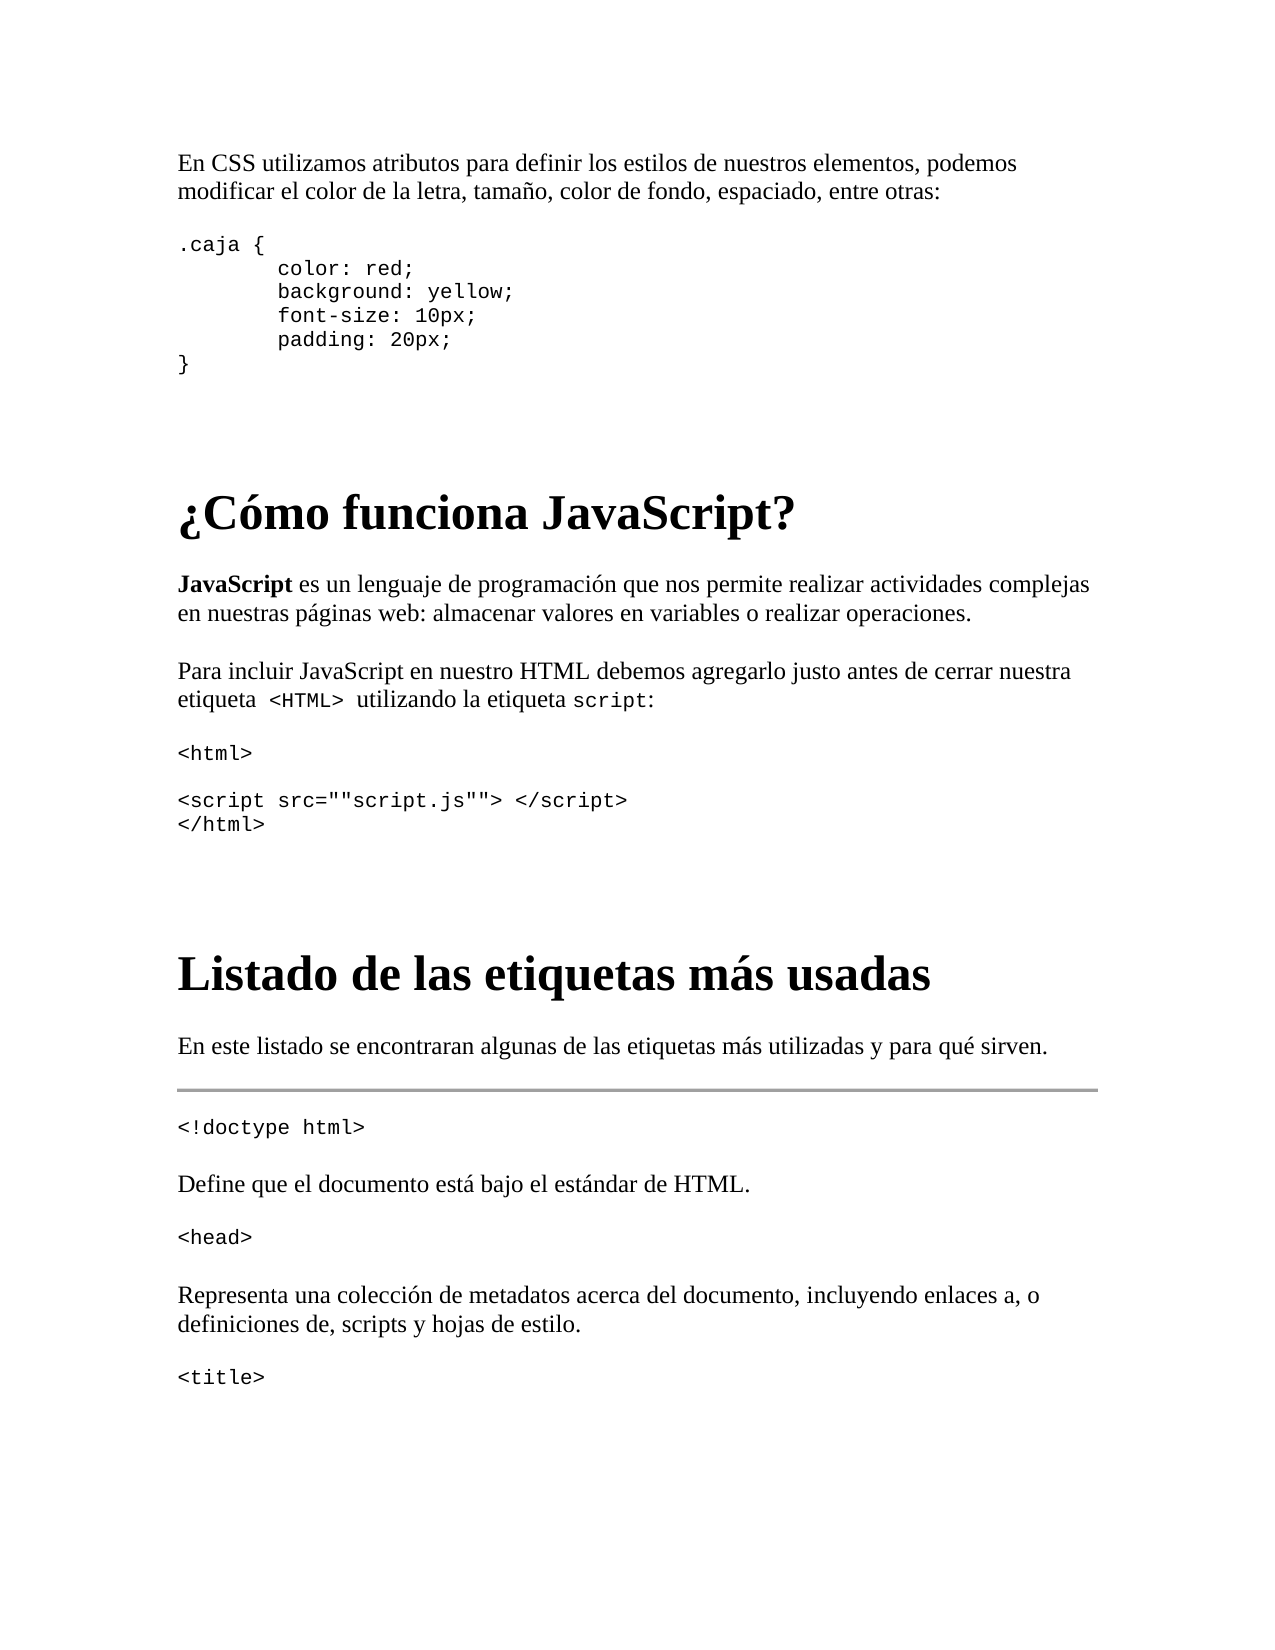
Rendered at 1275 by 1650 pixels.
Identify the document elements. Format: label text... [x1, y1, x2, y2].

text En este listado se encontraran algunas de las etiquetas más utilizadas y para qué sirven. [177, 1031, 1098, 1059]
text <head> [177, 1227, 1098, 1251]
text Define que el documento está bajo el estándar de HTML. [177, 1169, 1098, 1198]
text font-size: 10px; [177, 305, 1098, 329]
text Listado de las etiquetas más usadas [177, 944, 1098, 1002]
text </html> [177, 814, 1098, 838]
text En CSS utilizamos atributos para definir los estilos de nuestros elementos, podemos modificar el color de la letra, tamaño, color de fondo, espaciado, entre otras: [177, 148, 1098, 205]
text <html> [177, 743, 1098, 767]
text } [177, 352, 1098, 376]
subtitle ¿Cómo funciona JavaScript? [177, 482, 1098, 540]
text background: yellow; [177, 282, 1098, 305]
text <!doctype html> [177, 1117, 1098, 1140]
text <title> [177, 1367, 1098, 1391]
text JavaScript es un lenguaje de programación que nos permite realizar actividades complejas en nuestras páginas web: almacenar valores en variables o realizar operaciones. [177, 569, 1098, 627]
text <script src=""script.js""> </script> [177, 791, 1098, 814]
text color: red; [177, 258, 1098, 282]
text padding: 20px; [177, 329, 1098, 352]
text Representa una colección de metadatos acerca del documento, incluyendo enlaces a, o definiciones de, scripts y hojas de estilo. [177, 1280, 1098, 1338]
text .caja { [177, 234, 1098, 258]
text Para incluir JavaScript en nuestro HTML debemos agregarlo justo antes de cerrar nuestra etiqueta <HTML> utilizando la etiqueta script: [177, 656, 1098, 714]
